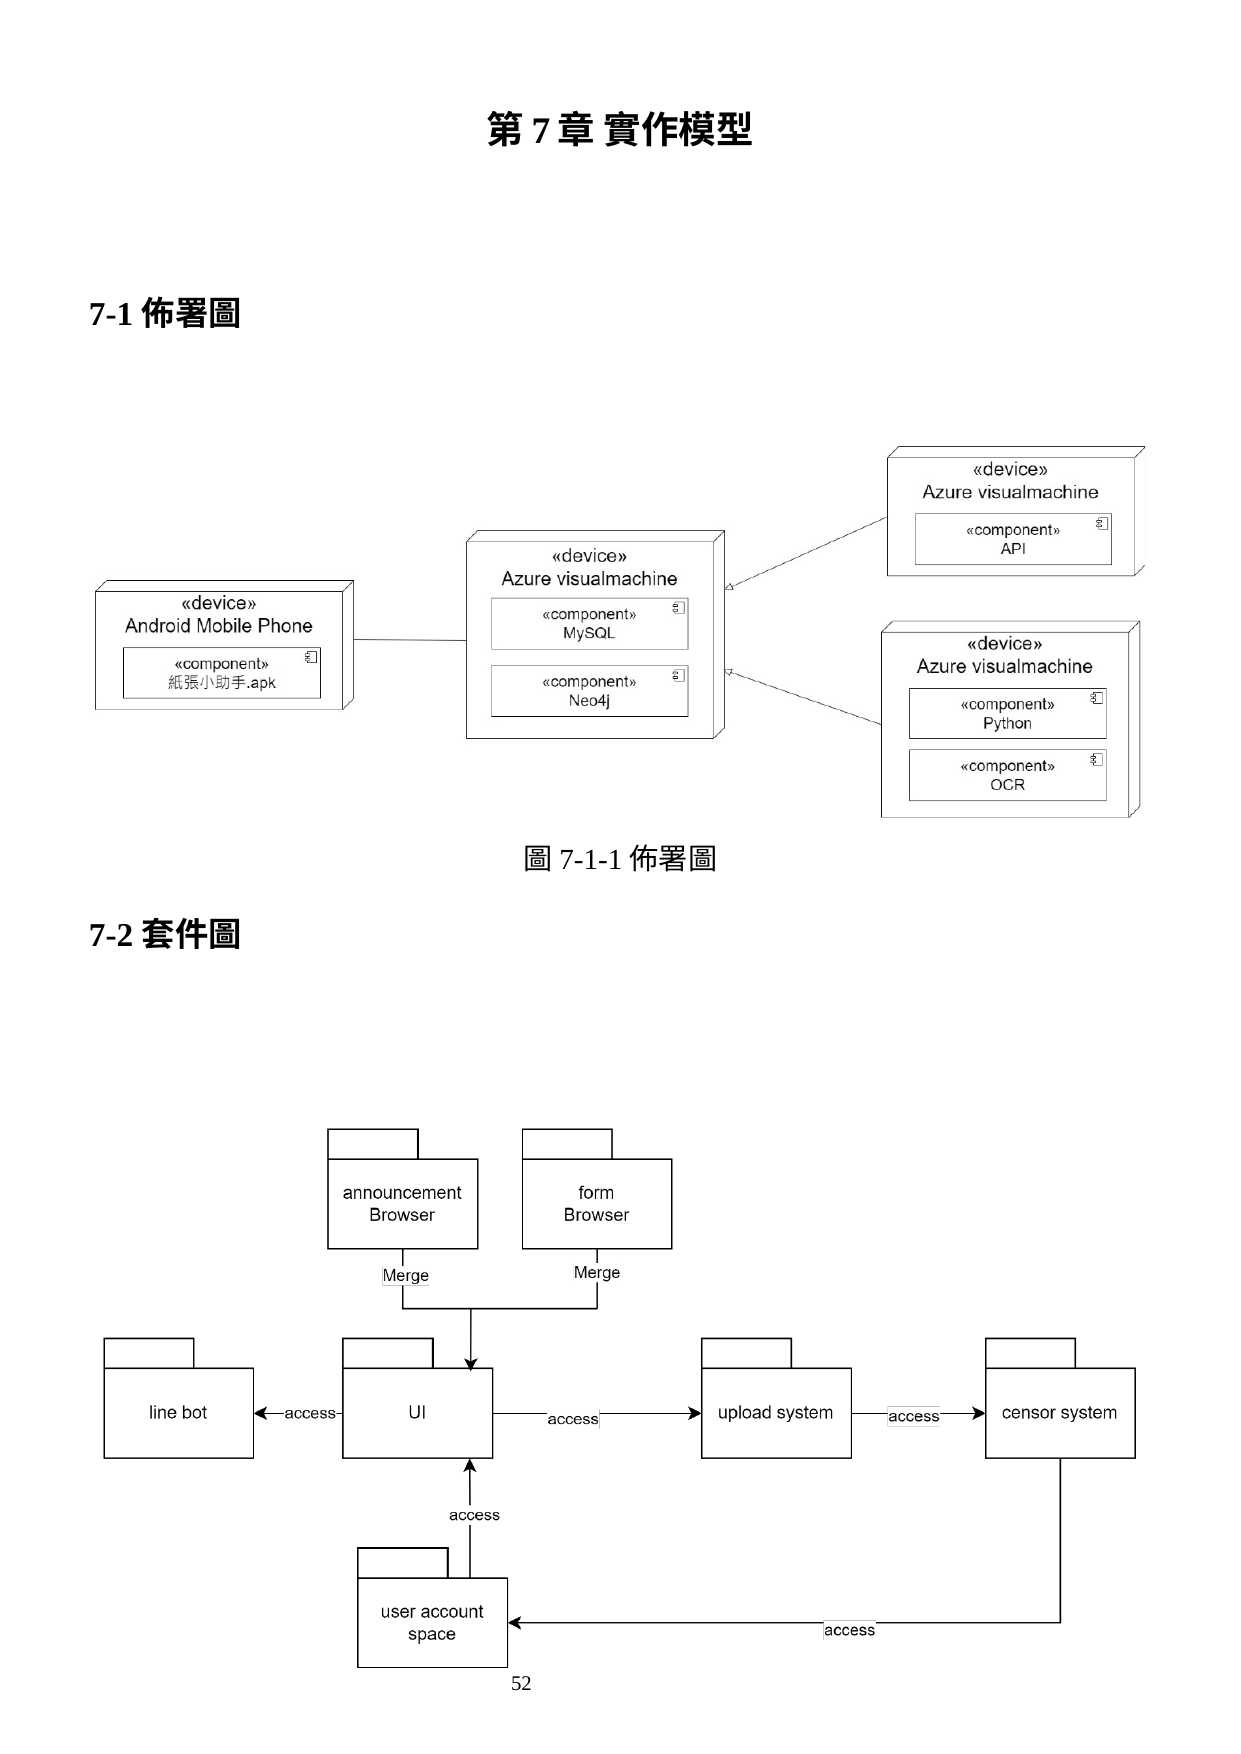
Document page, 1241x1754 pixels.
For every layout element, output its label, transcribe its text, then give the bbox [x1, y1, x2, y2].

subtitle 7-1 佈署圖 [89, 273, 1152, 348]
subtitle 7-2 套件圖 [89, 894, 1152, 969]
picture [88, 1113, 1152, 1683]
text 圖 7-1-1 佈署圖 [89, 819, 1152, 894]
subtitle 第7章 實作模型 [89, 89, 1152, 164]
picture [95, 446, 1146, 818]
